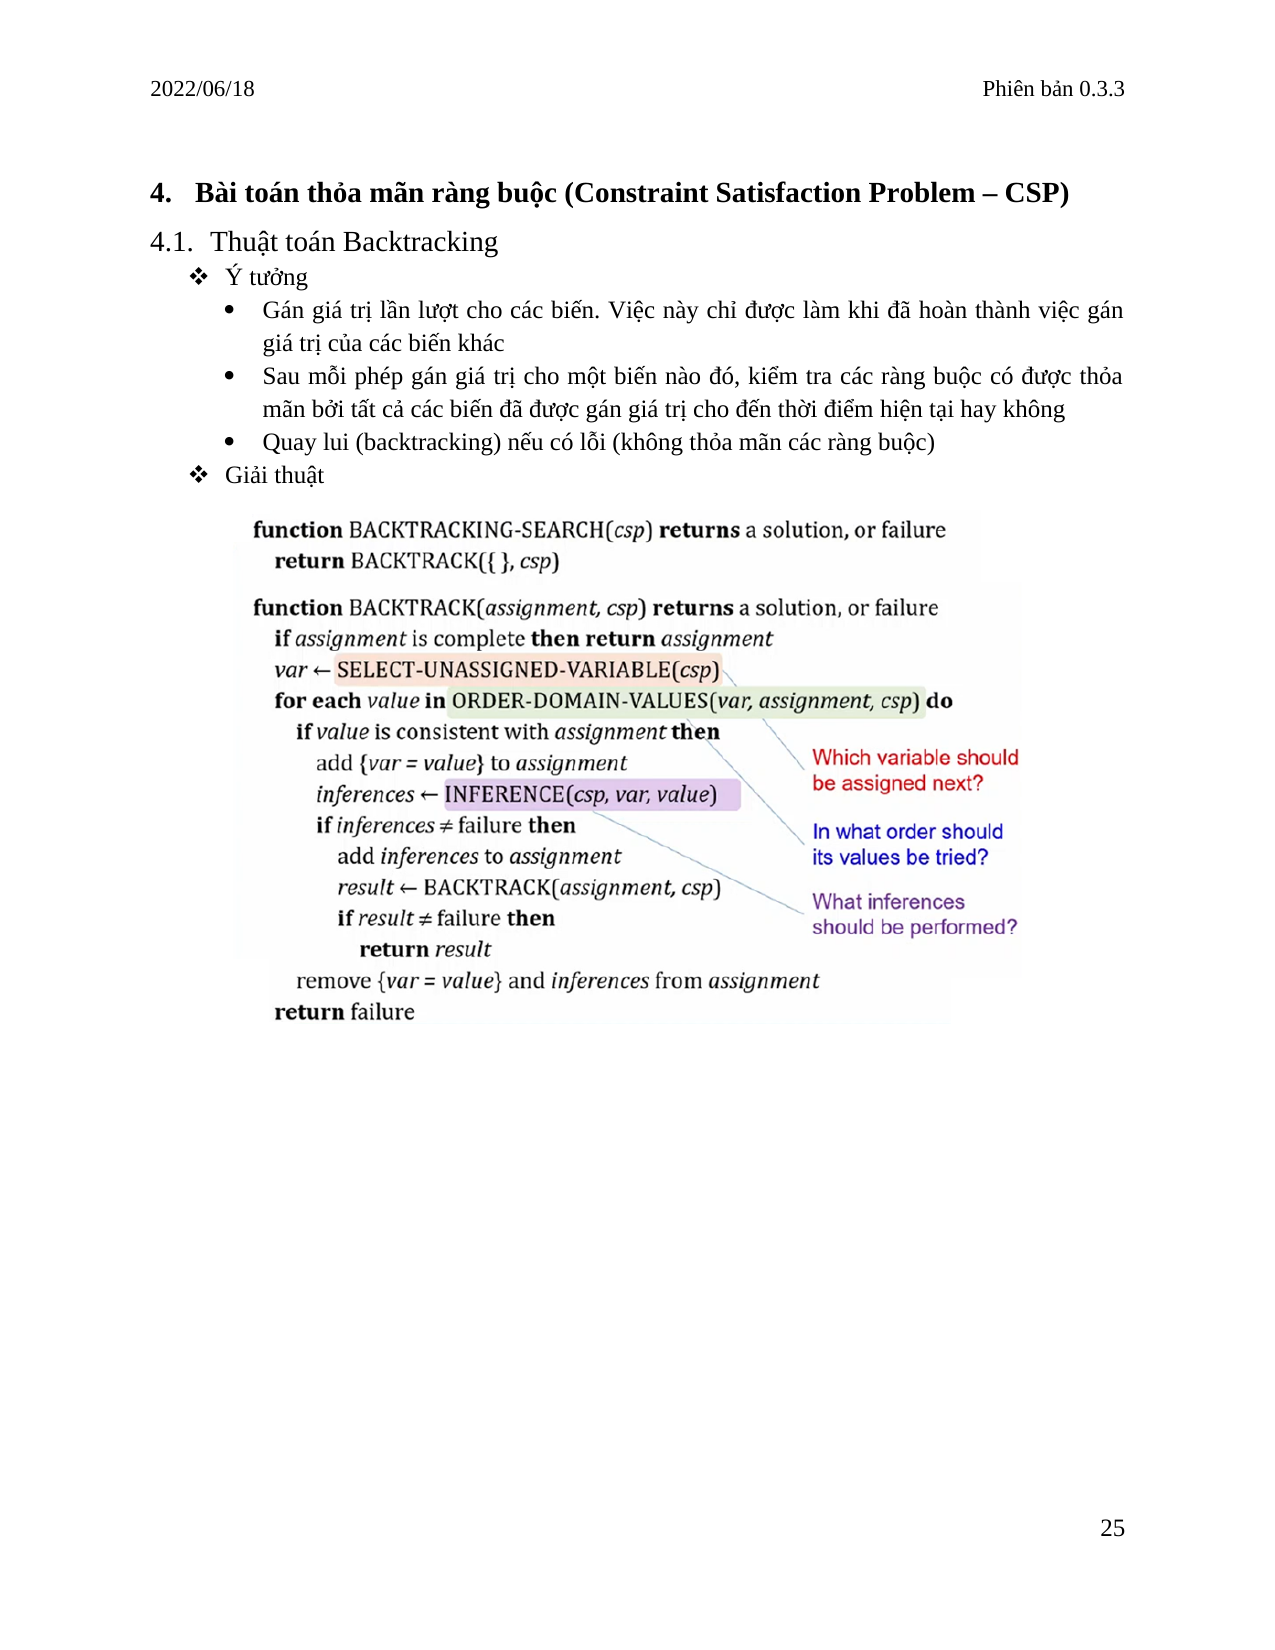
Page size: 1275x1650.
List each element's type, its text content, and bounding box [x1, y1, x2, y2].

list Quay lui (backtracking) nếu có lỗi (không thỏa mãn các ràng buộc) [225, 427, 1125, 456]
picture [232, 510, 1043, 1032]
subtitle Thuật toán Backtracking [150, 224, 1125, 257]
subtitle Bài toán thỏa mãn ràng buộc (Constraint Satisfaction Problem – CSP) [150, 175, 1125, 208]
list Gán giá trị lần lượt cho các biến. Việc này chỉ được làm khi đã hoàn thành việc gán giá trị của các biến khác [225, 295, 1125, 357]
list Giải thuật [187, 460, 1125, 489]
list Sau mỗi phép gán giá trị cho một biến nào đó, kiểm tra các ràng buộc có được thỏa mãn bởi tất cả các biến đã được gán giá trị cho đến thời điểm hiện tại hay không [225, 361, 1125, 423]
list Ý tưởng [187, 262, 1125, 291]
